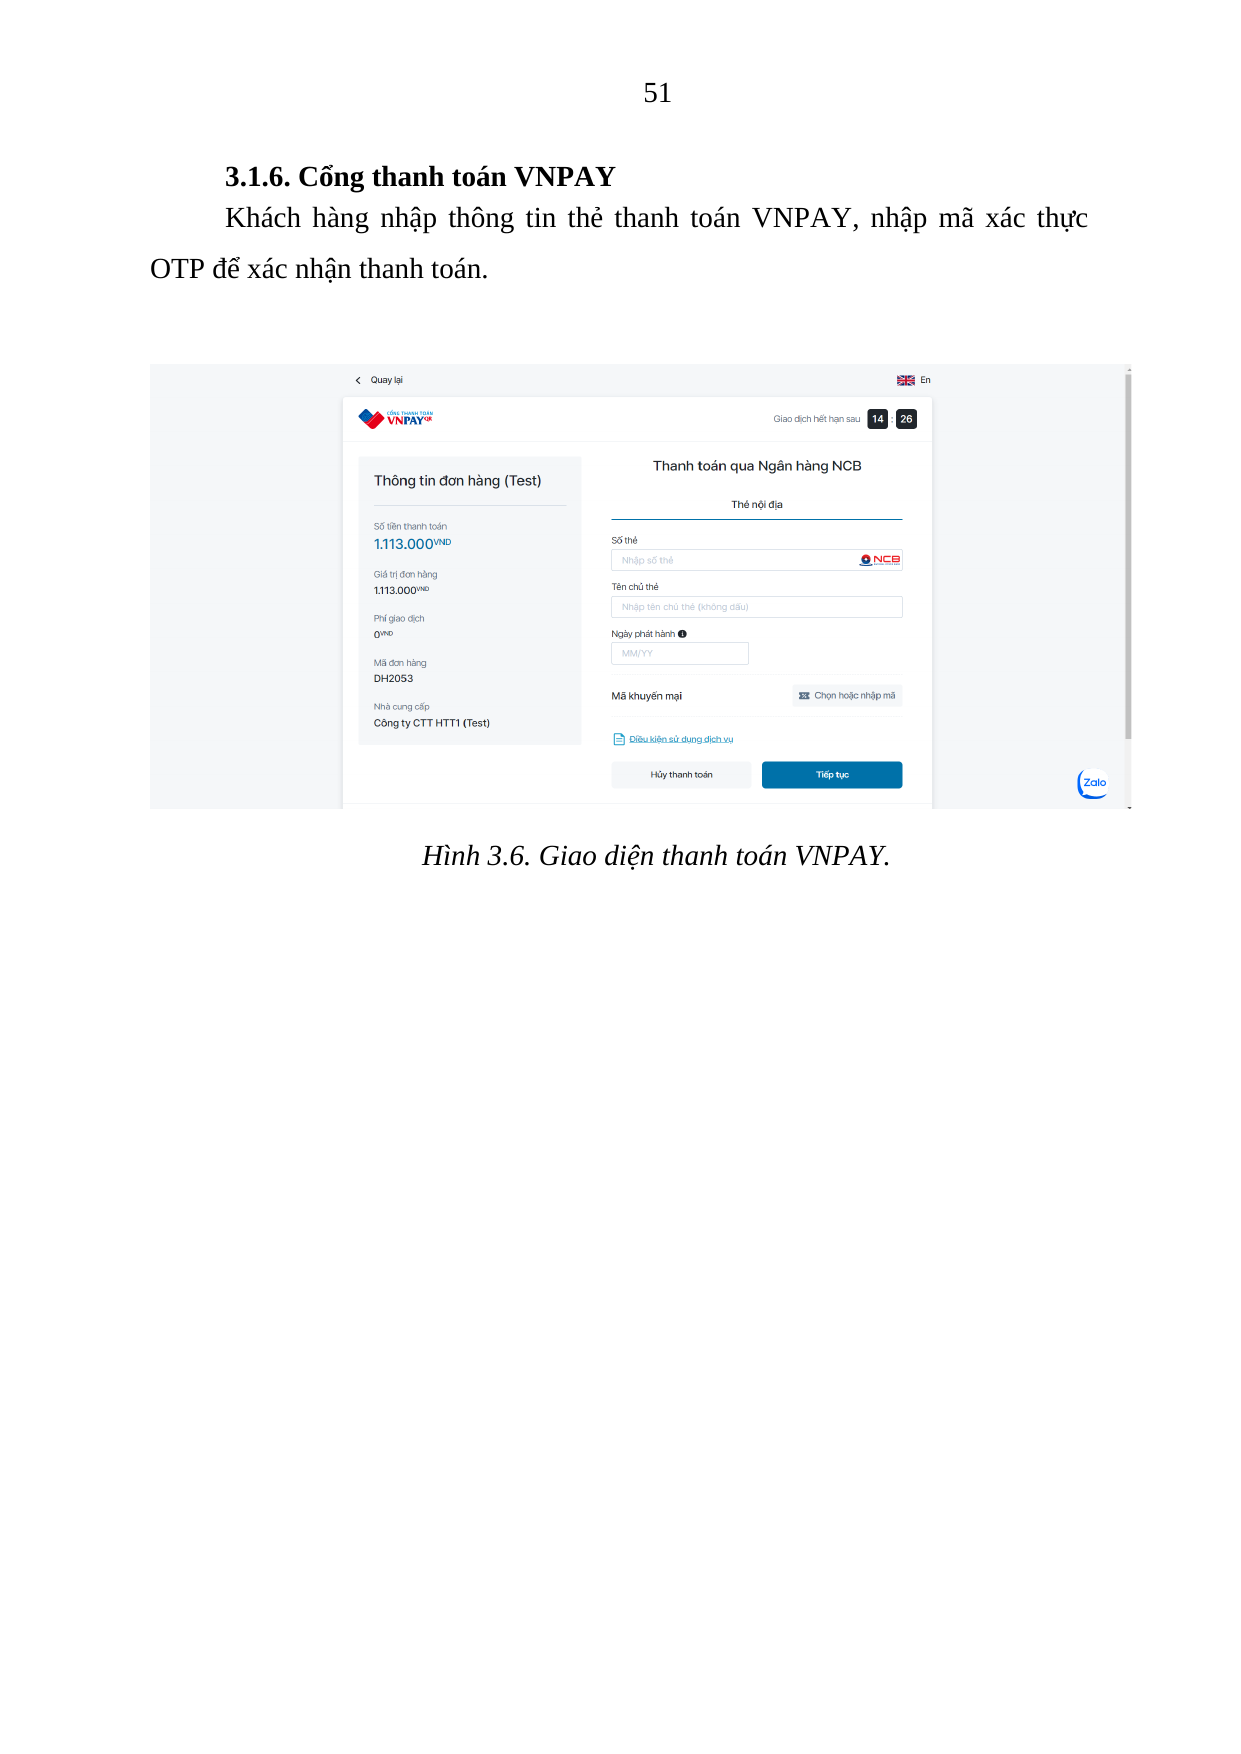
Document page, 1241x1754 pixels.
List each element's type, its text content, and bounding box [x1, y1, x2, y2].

subtitle 3.1.6. Cổng thanh toán VNPAY [150, 159, 1090, 192]
text Khách hàng nhập thông tin thẻ thanh toán VNPAY, nhập mã xác thực OTP để xác nhận thanh toán. [150, 201, 1090, 284]
picture [150, 364, 1132, 809]
subtitle Hình 3.6. Giao diện thanh toán VNPAY. [150, 838, 1090, 872]
